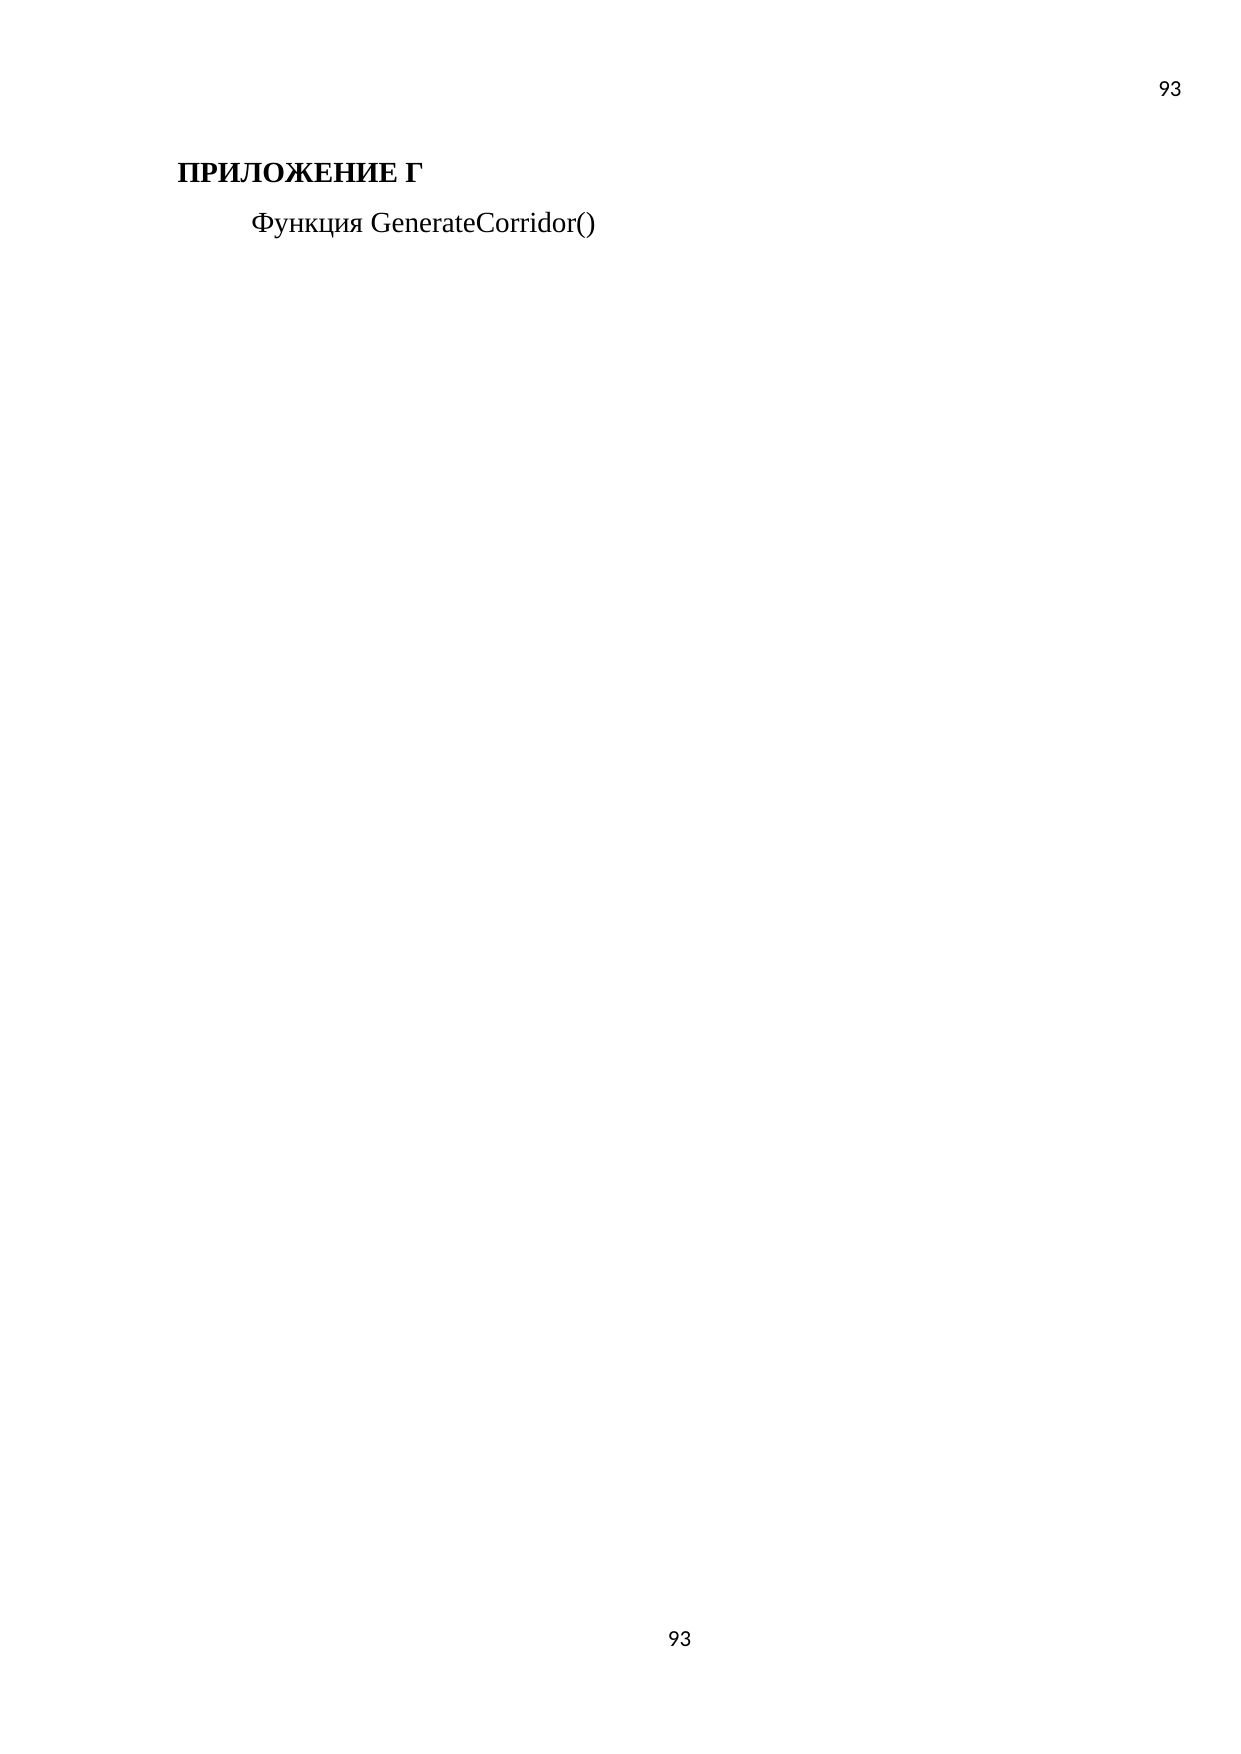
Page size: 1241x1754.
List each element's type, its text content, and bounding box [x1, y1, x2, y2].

subtitle ПРИЛОЖЕНИЕ Г [177, 155, 1181, 188]
text Функция GenerateCorridor() [177, 205, 1181, 239]
